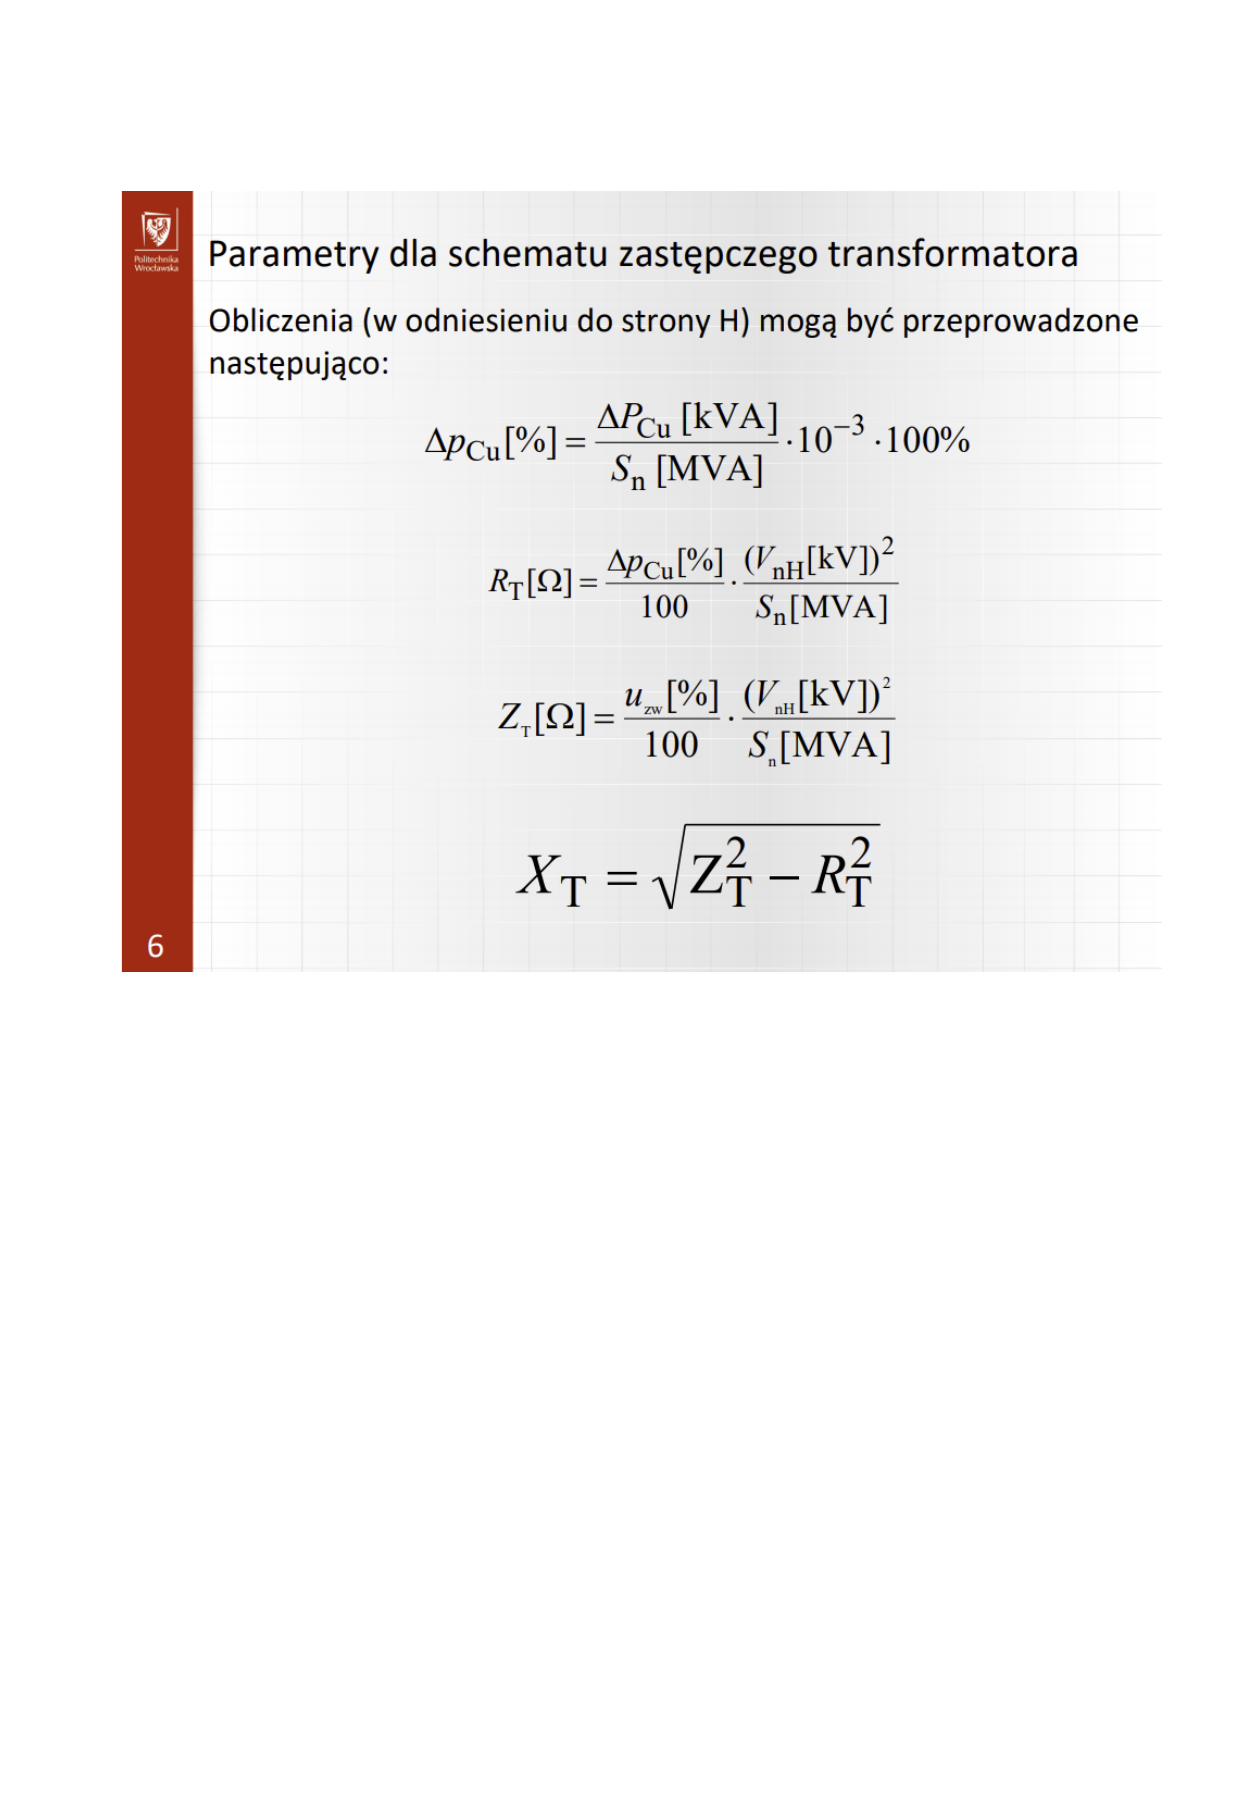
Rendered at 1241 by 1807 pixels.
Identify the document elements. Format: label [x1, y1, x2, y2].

picture [121, 191, 1162, 972]
